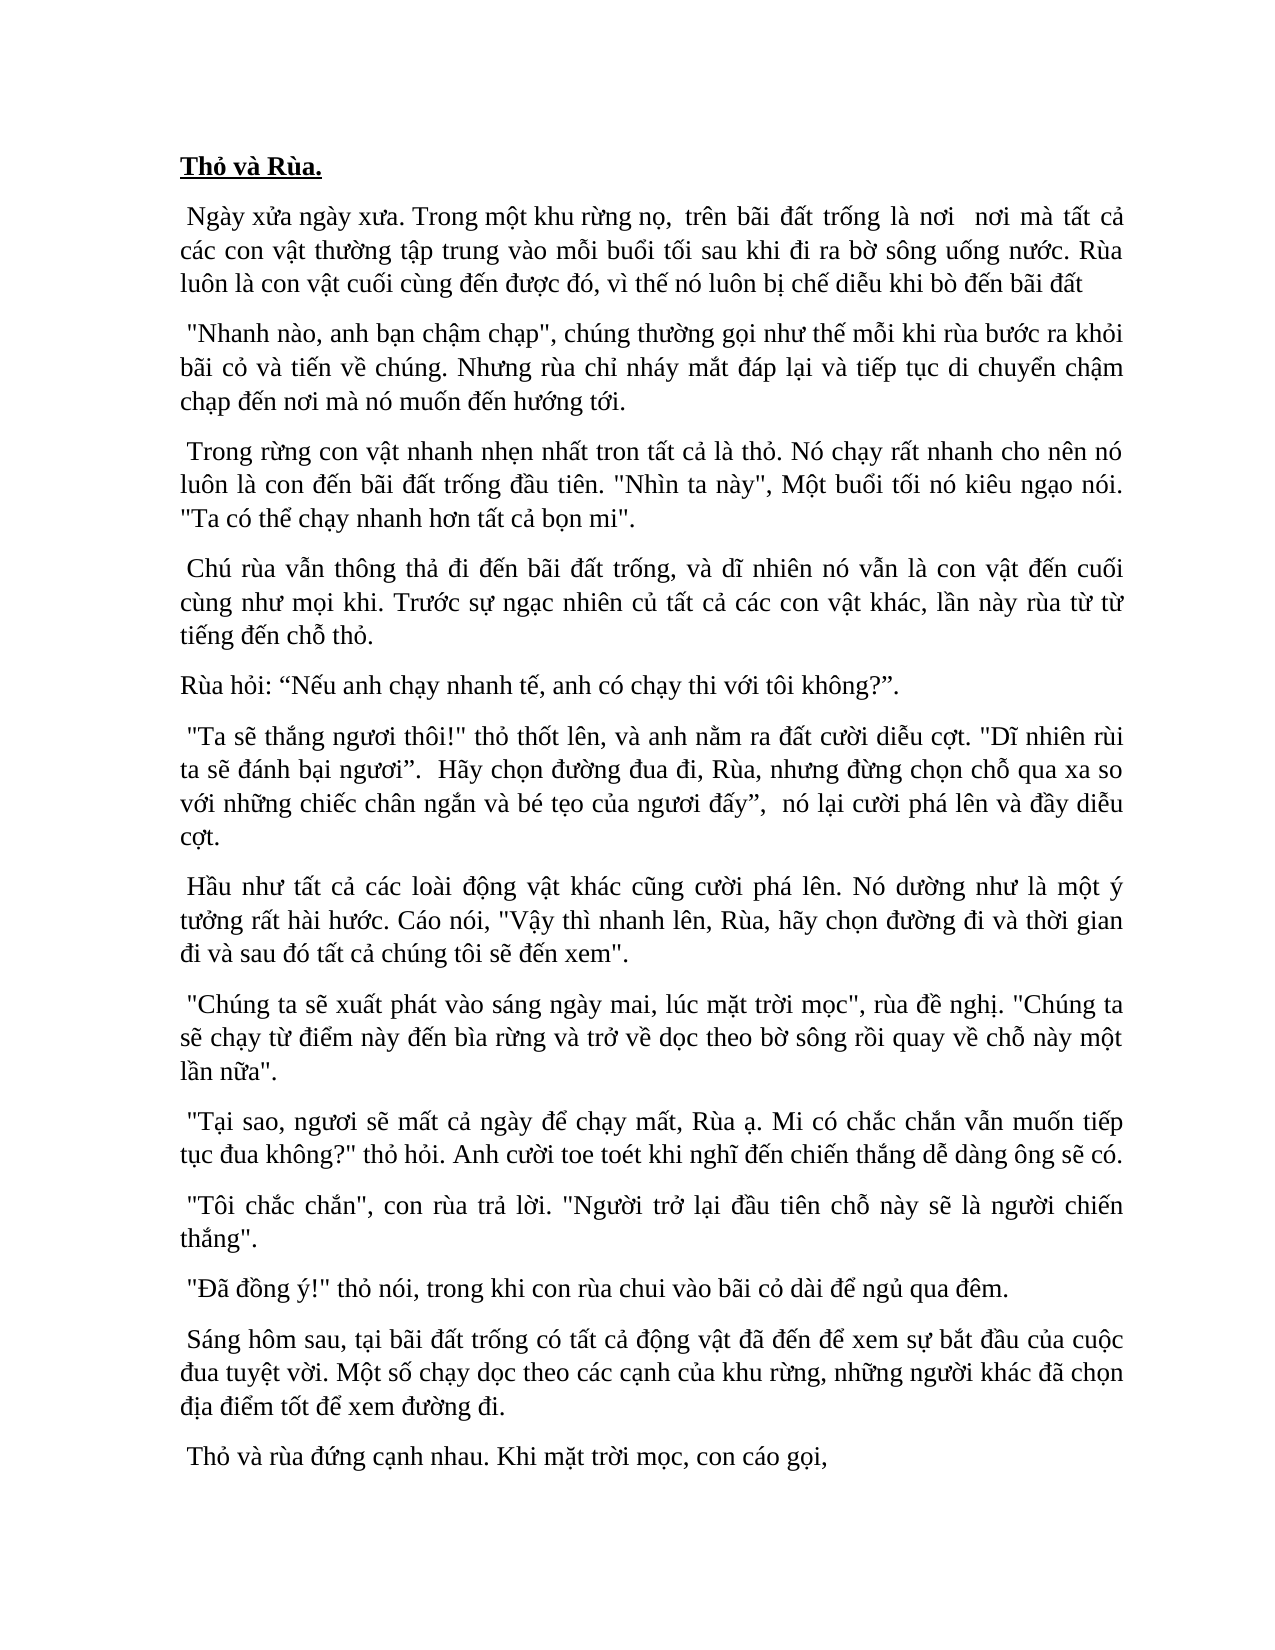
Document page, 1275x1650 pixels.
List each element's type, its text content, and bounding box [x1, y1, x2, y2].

text Rùa hỏi: “Nếu anh chạy nhanh tế, anh có chạy thi với tôi không?”. [180, 669, 1125, 701]
text Ngày xửa ngày xưa. Trong một khu rừng nọ, trên bãi đất trống là nơi nơi mà tất cả các con vật thường tập trung vào mỗi buổi tối sau khi đi ra bờ sông uống nước. Rùa luôn là con vật cuối cùng đến được đó, vì thế nó luôn bị chế diễu khi bò đến bãi đất [180, 200, 1125, 298]
text Thỏ và Rùa. [180, 150, 1125, 181]
text "Chúng ta sẽ xuất phát vào sáng ngày mai, lúc mặt trời mọc", rùa đề nghị. "Chúng ta sẽ chạy từ điểm này đến bìa rừng và trở về dọc theo bờ sông rồi quay về chỗ này một lần nữa". [180, 988, 1125, 1086]
text "Đã đồng ý!" thỏ nói, trong khi con rùa chui vào bãi cỏ dài để ngủ qua đêm. [180, 1272, 1125, 1304]
text Sáng hôm sau, tại bãi đất trống có tất cả động vật đã đến để xem sự bắt đầu của cuộc đua tuyệt vời. Một số chạy dọc theo các cạnh của khu rừng, những người khác đã chọn địa điểm tốt để xem đường đi. [180, 1323, 1125, 1421]
text Chú rùa vẫn thông thả đi đến bãi đất trống, và dĩ nhiên nó vẫn là con vật đến cuối cùng như mọi khi. Trước sự ngạc nhiên củ tất cả các con vật khác, lần này rùa từ từ tiếng đến chỗ thỏ. [180, 552, 1125, 650]
text Thỏ và rùa đứng cạnh nhau. Khi mặt trời mọc, con cáo gọi, [180, 1440, 1125, 1471]
text "Tôi chắc chắn", con rùa trả lời. "Người trở lại đầu tiên chỗ này sẽ là người chiến thắng". [180, 1189, 1125, 1253]
text "Nhanh nào, anh bạn chậm chạp", chúng thường gọi như thế mỗi khi rùa bước ra khỏi bãi cỏ và tiến về chúng. Nhưng rùa chỉ nháy mắt đáp lại và tiếp tục di chuyển chậm chạp đến nơi mà nó muốn đến hướng tới. [180, 317, 1125, 416]
text "Tại sao, ngươi sẽ mất cả ngày để chạy mất, Rùa ạ. Mi có chắc chắn vẫn muốn tiếp tục đua không?" thỏ hỏi. Anh cười toe toét khi nghĩ đến chiến thắng dễ dàng ông sẽ có. [180, 1105, 1125, 1170]
text Trong rừng con vật nhanh nhẹn nhất tron tất cả là thỏ. Nó chạy rất nhanh cho nên nó luôn là con đến bãi đất trống đầu tiên. "Nhìn ta này", Một buổi tối nó kiêu ngạo nói. "Ta có thể chạy nhanh hơn tất cả bọn mi". [180, 435, 1125, 533]
text Hầu như tất cả các loài động vật khác cũng cười phá lên. Nó dường như là một ý tưởng rất hài hước. Cáo nói, "Vậy thì nhanh lên, Rùa, hãy chọn đường đi và thời gian đi và sau đó tất cả chúng tôi sẽ đến xem". [180, 870, 1125, 969]
text "Ta sẽ thắng ngươi thôi!" thỏ thốt lên, và anh nằm ra đất cười diễu cợt. "Dĩ nhiên rùi ta sẽ đánh bại ngươi”. Hãy chọn đường đua đi, Rùa, nhưng đừng chọn chỗ qua xa so với những chiếc chân ngắn và bé tẹo của ngươi đấy”, nó lại cười phá lên và đầy diễu cợt. [180, 719, 1125, 851]
